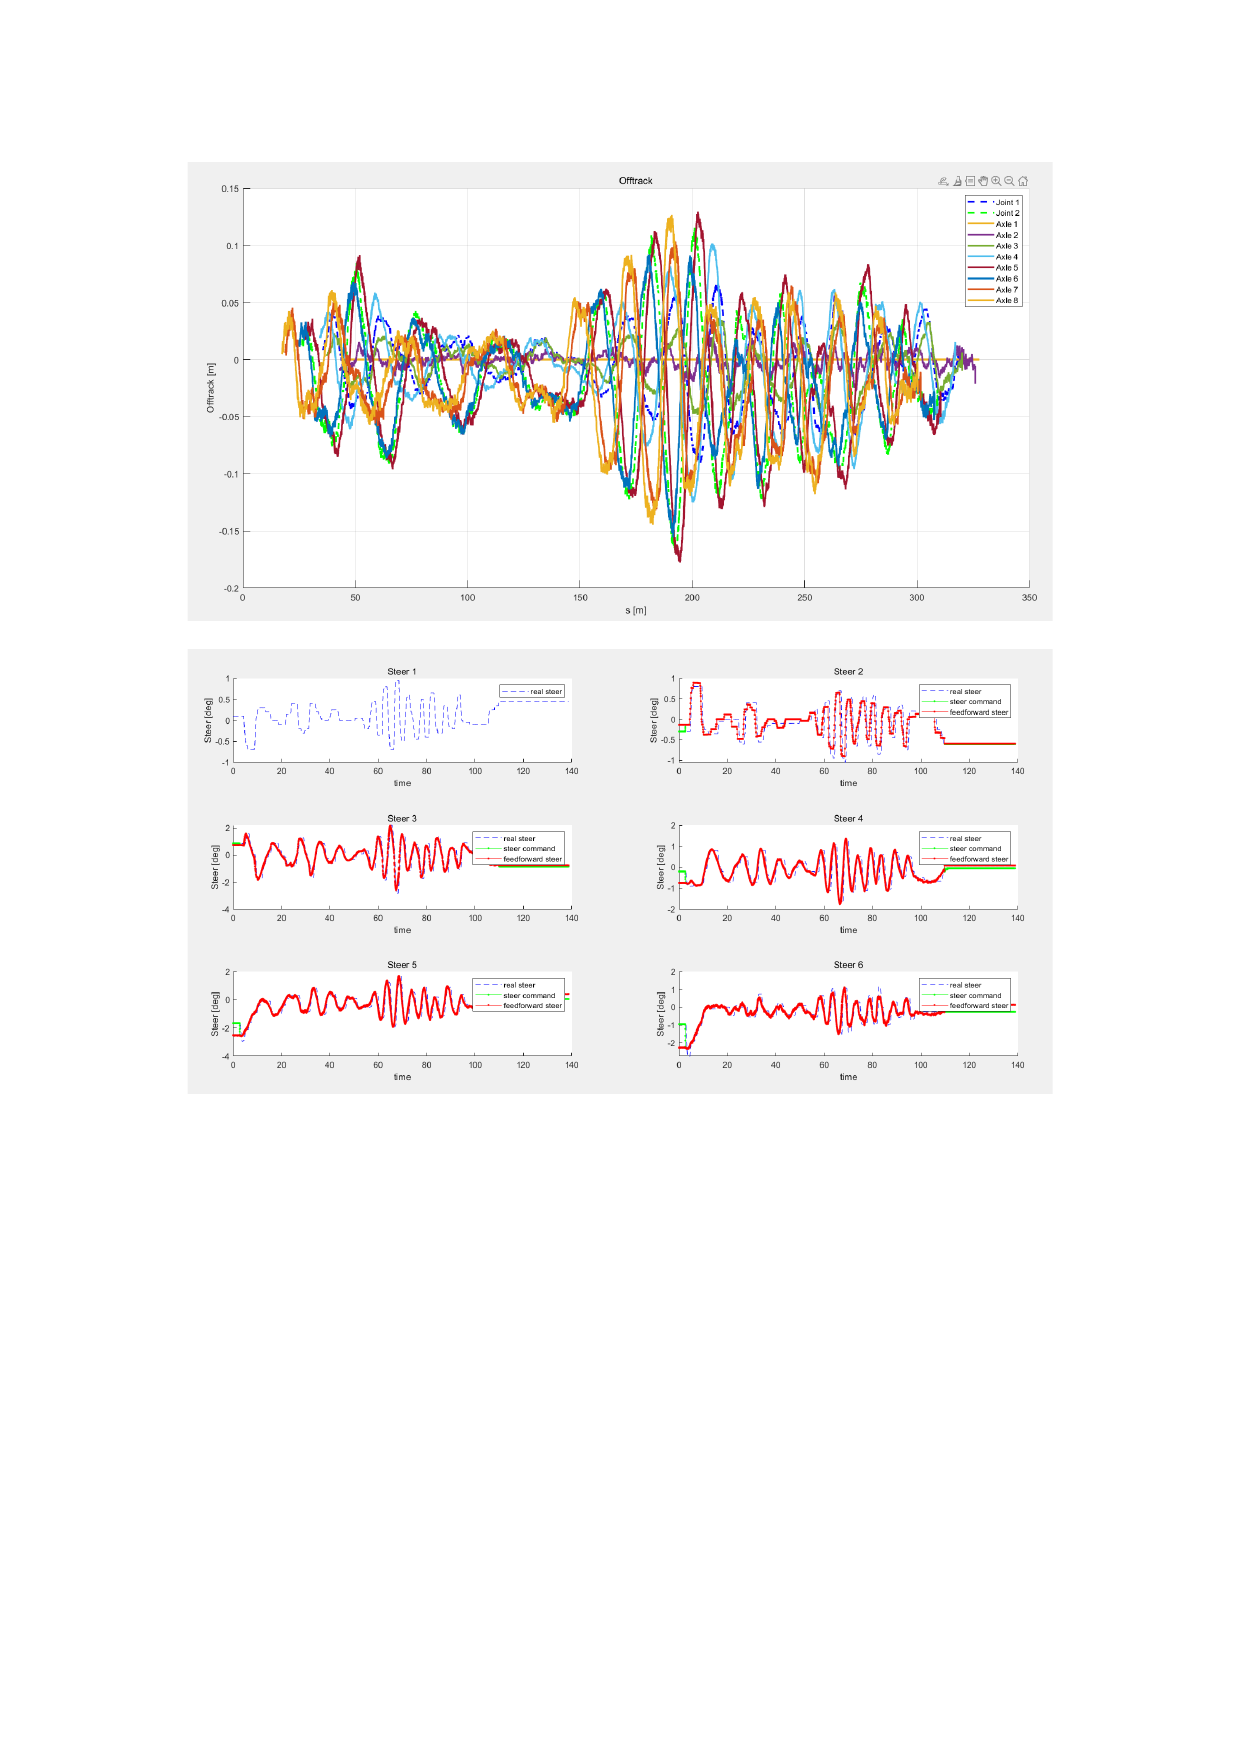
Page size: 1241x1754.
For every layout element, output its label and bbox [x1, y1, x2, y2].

picture [187, 649, 1053, 1094]
picture [187, 162, 1053, 621]
